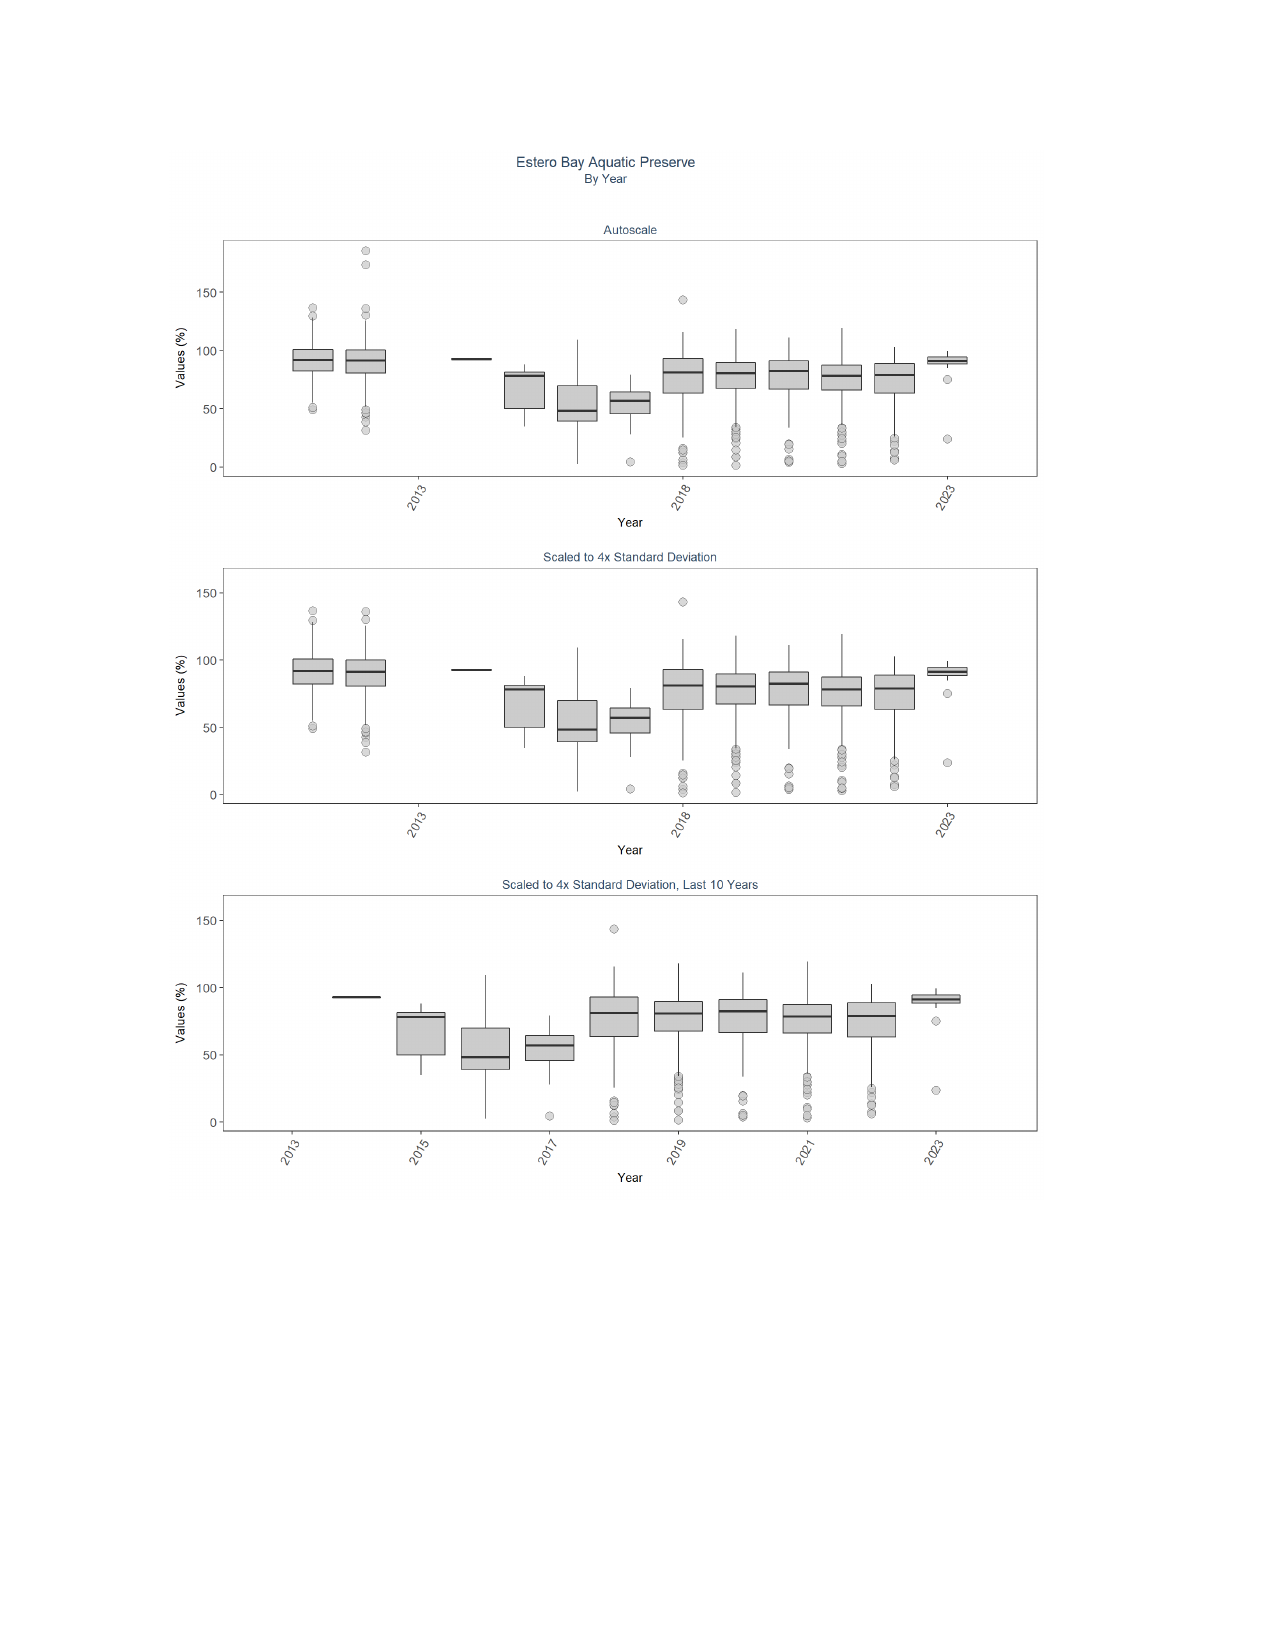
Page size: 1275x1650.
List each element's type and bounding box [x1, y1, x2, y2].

picture [168, 150, 1044, 1200]
